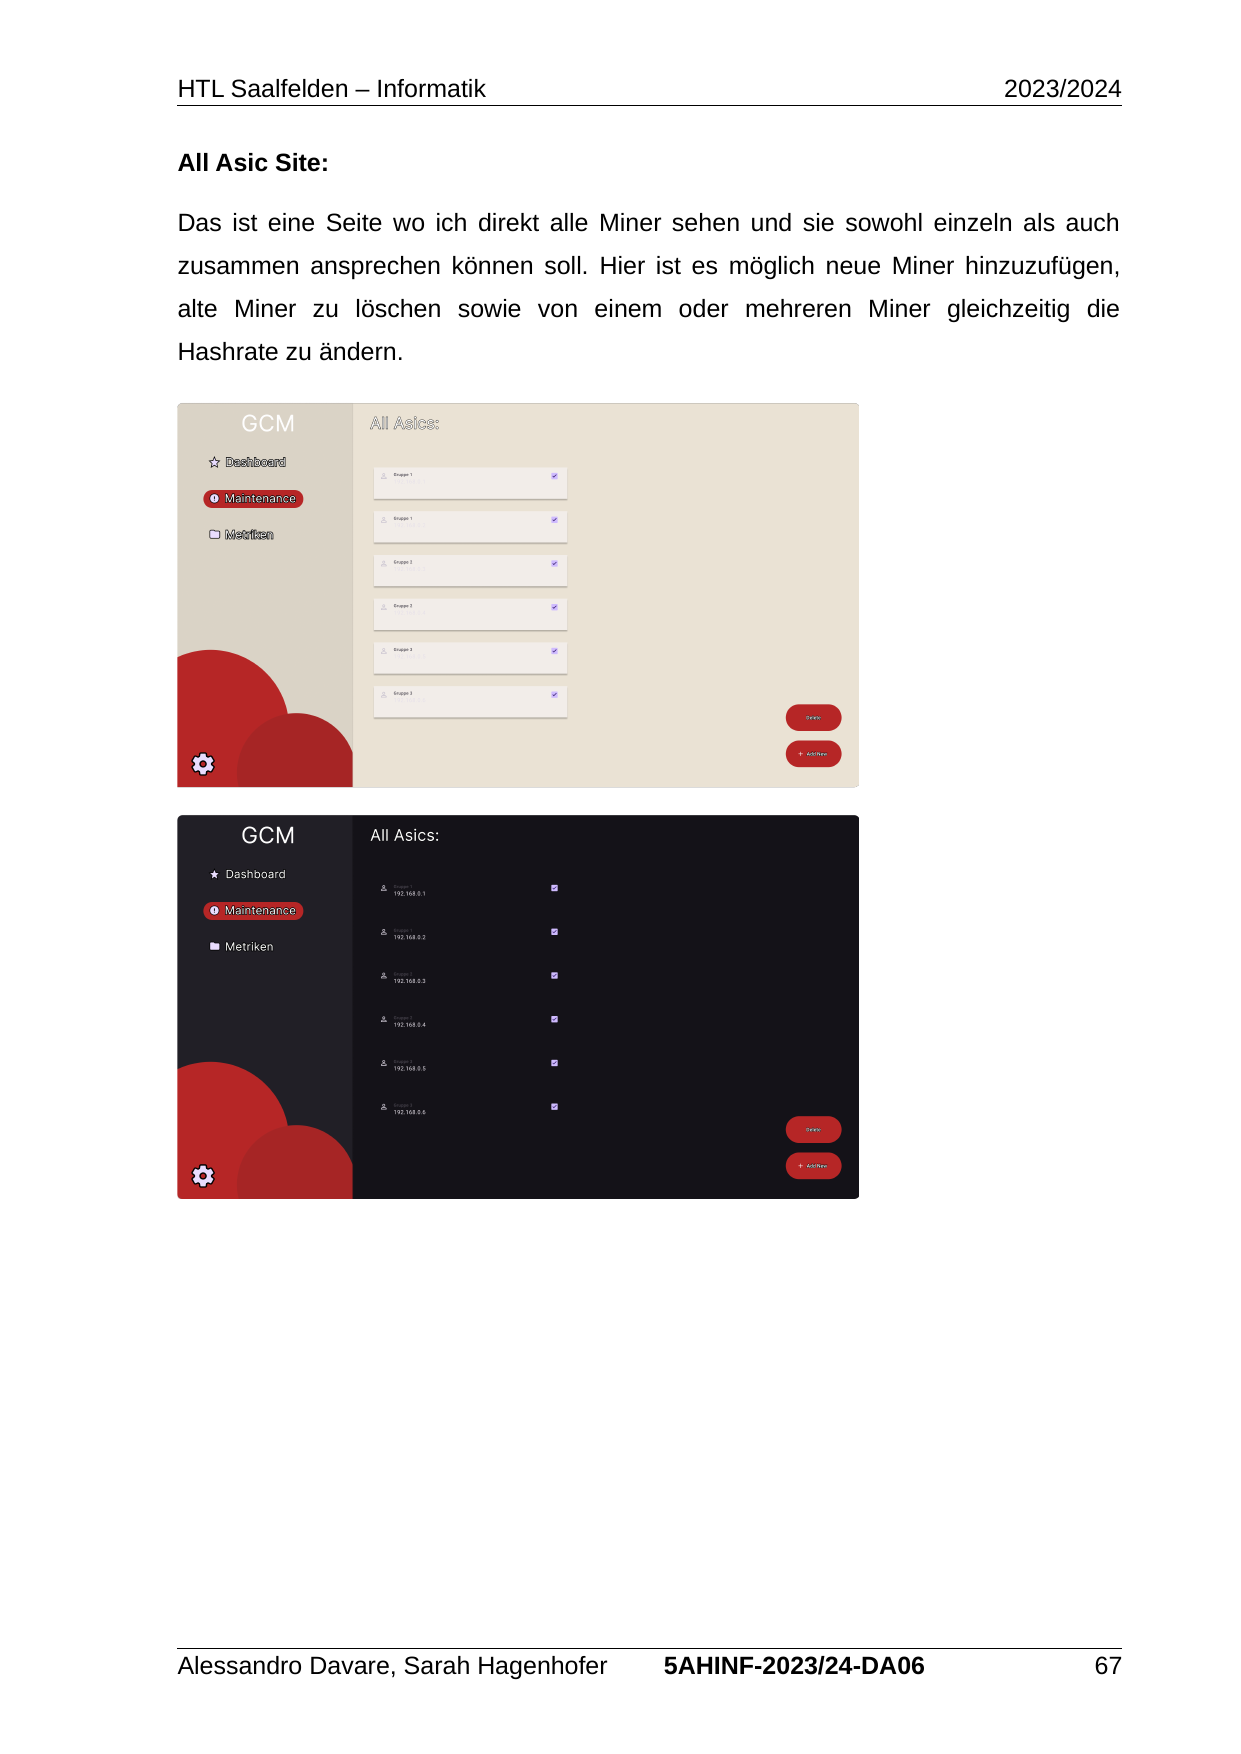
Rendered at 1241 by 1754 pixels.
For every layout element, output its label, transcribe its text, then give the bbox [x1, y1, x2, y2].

text Das ist eine Seite wo ich direkt alle Miner sehen und sie sowohl einzeln als auch zusammen ansprechen können soll. Hier ist es möglich neue Miner hinzuzufügen, alte Miner zu löschen sowie von einem oder mehreren Miner gleichzeitig die Hashrate zu ändern. [177, 207, 1122, 366]
text All Asic Site: [177, 148, 1122, 176]
picture [177, 396, 859, 1199]
